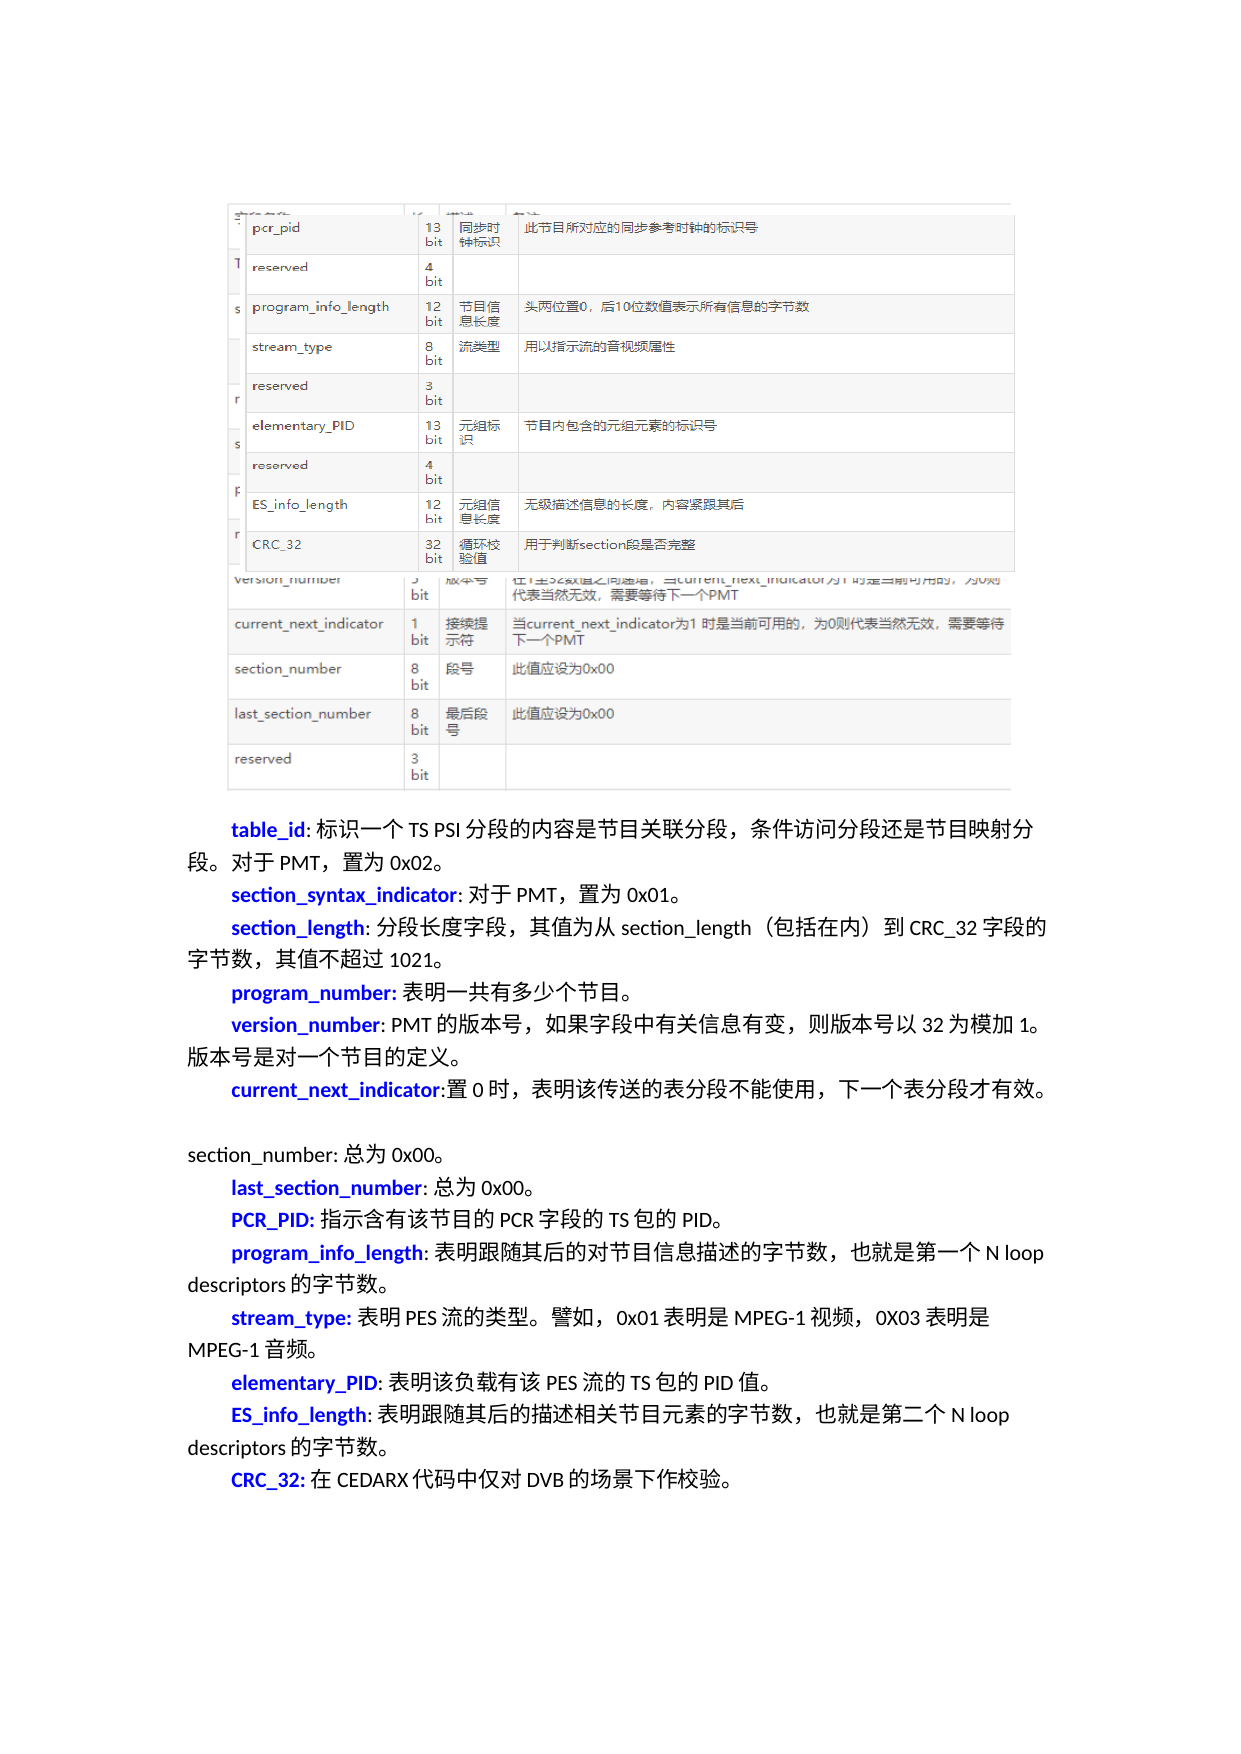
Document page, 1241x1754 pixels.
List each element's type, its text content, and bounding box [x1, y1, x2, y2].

text elementary_PID: 表明该负载有该PES流的TS包的PID值。 [187, 1364, 1053, 1397]
text section_syntax_indicator: 对于PMT，置为0x01。 [187, 877, 1053, 909]
picture [224, 198, 1027, 791]
text stream_type: 表明PES流的类型。譬如，0x01表明是MPEG-1视频，0X03表明是MPEG-1音频。 [187, 1299, 1053, 1364]
text CRC_32: 在CEDARX代码中仅对DVB的场景下作校验。 [187, 1462, 1053, 1494]
text PCR_PID: 指示含有该节目的PCR字段的TS包的PID。 [187, 1202, 1053, 1234]
text ES_info_length: 表明跟随其后的描述相关节目元素的字节数，也就是第二个N loop descriptors的字节数。 [187, 1397, 1053, 1462]
text current_next_indicator:置0时，表明该传送的表分段不能使用，下一个表分段才有效。 [187, 1072, 1053, 1137]
text version_number: PMT的版本号，如果字段中有关信息有变，则版本号以32为模加1。版本号是对一个节目的定义。 [187, 1007, 1053, 1072]
text program_info_length: 表明跟随其后的对节目信息描述的字节数，也就是第一个N loop descriptors的字节数。 [187, 1234, 1053, 1299]
text section_number: 总为0x00。 [187, 1137, 1053, 1169]
text program_number: 表明一共有多少个节目。 [187, 974, 1053, 1007]
text section_length: 分段长度字段，其值为从section_length（包括在内）到CRC_32字段的字节数，其值不超过1021。 [187, 909, 1053, 974]
text last_section_number: 总为0x00。 [187, 1169, 1053, 1202]
